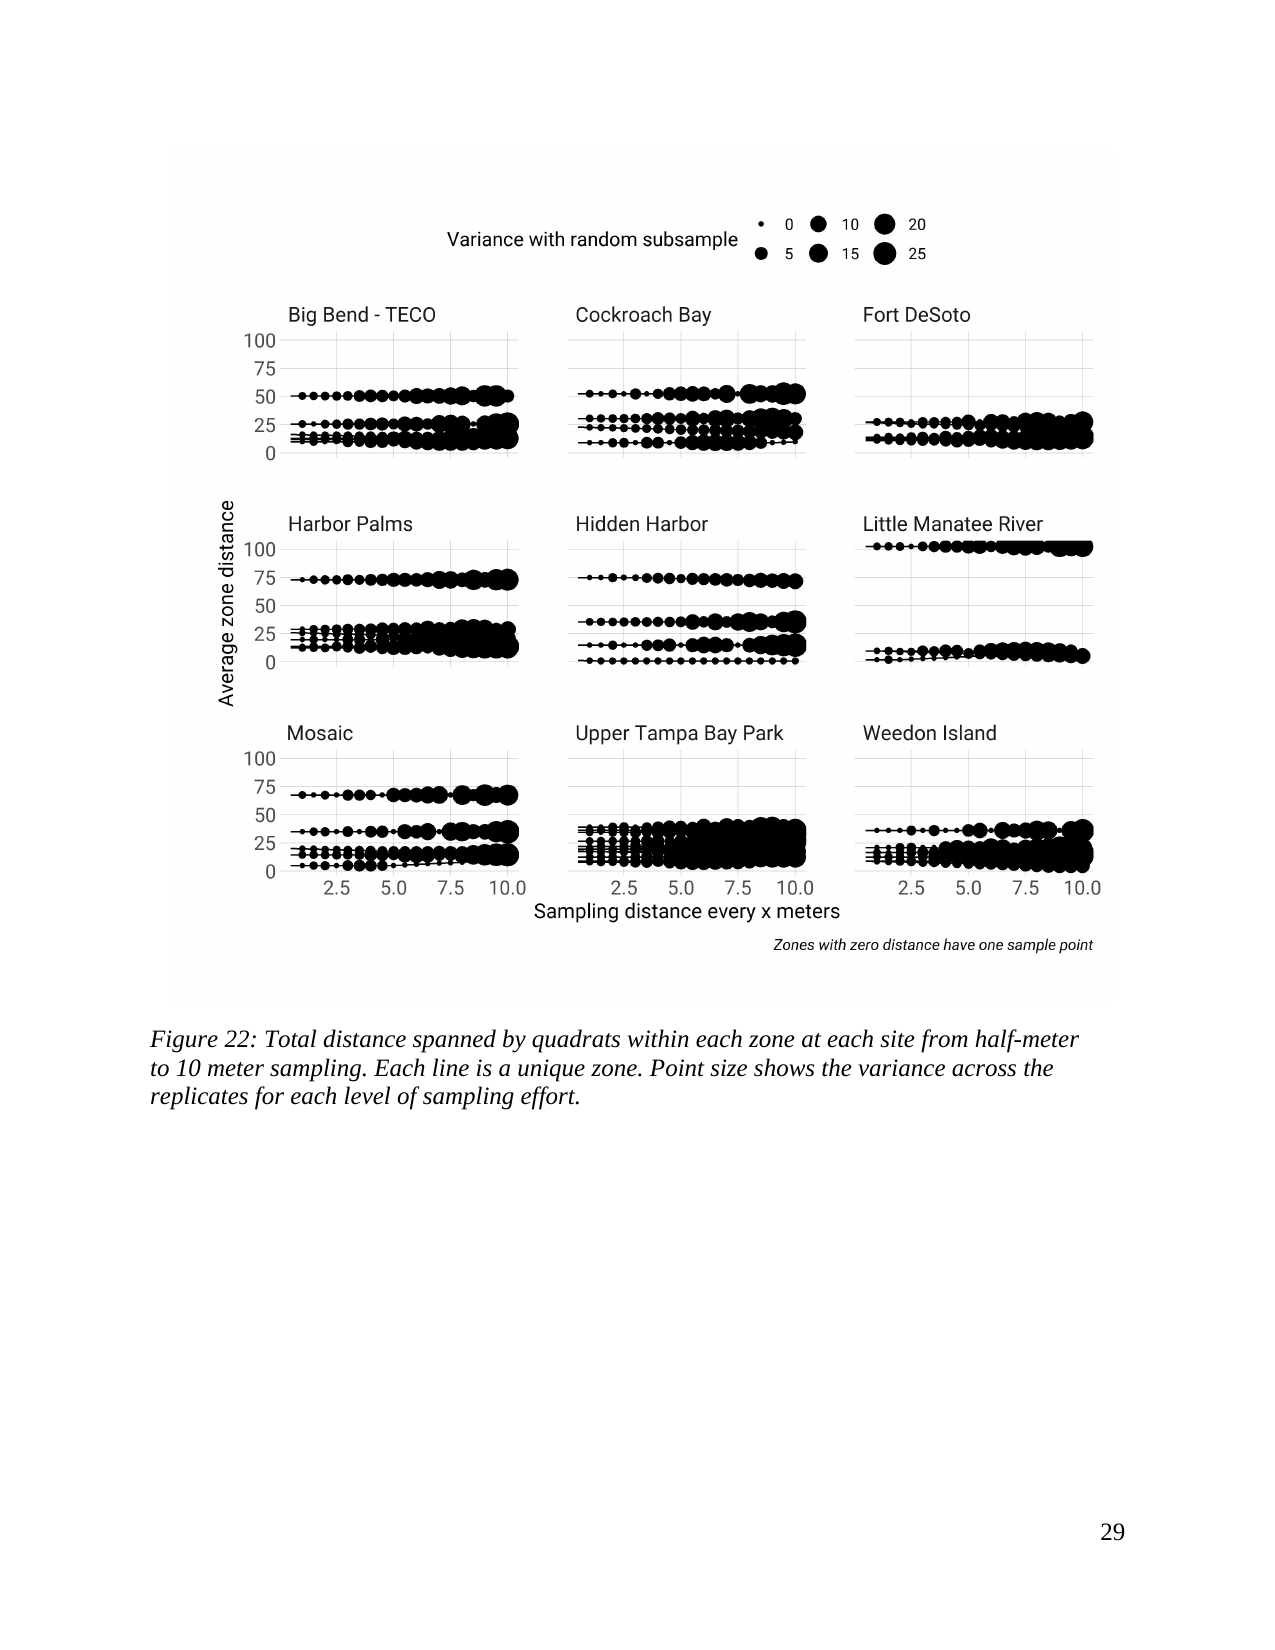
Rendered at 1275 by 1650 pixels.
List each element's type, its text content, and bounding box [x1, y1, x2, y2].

picture [168, 150, 1114, 1004]
table_header Figure 22: Total distance spanned by quadrats within each zone at each site from half-meter to 10 meter sampling. Each line is a unique zone. Point size shows the variance across the replicates for each level of sampling effort. [139, 150, 1114, 1123]
